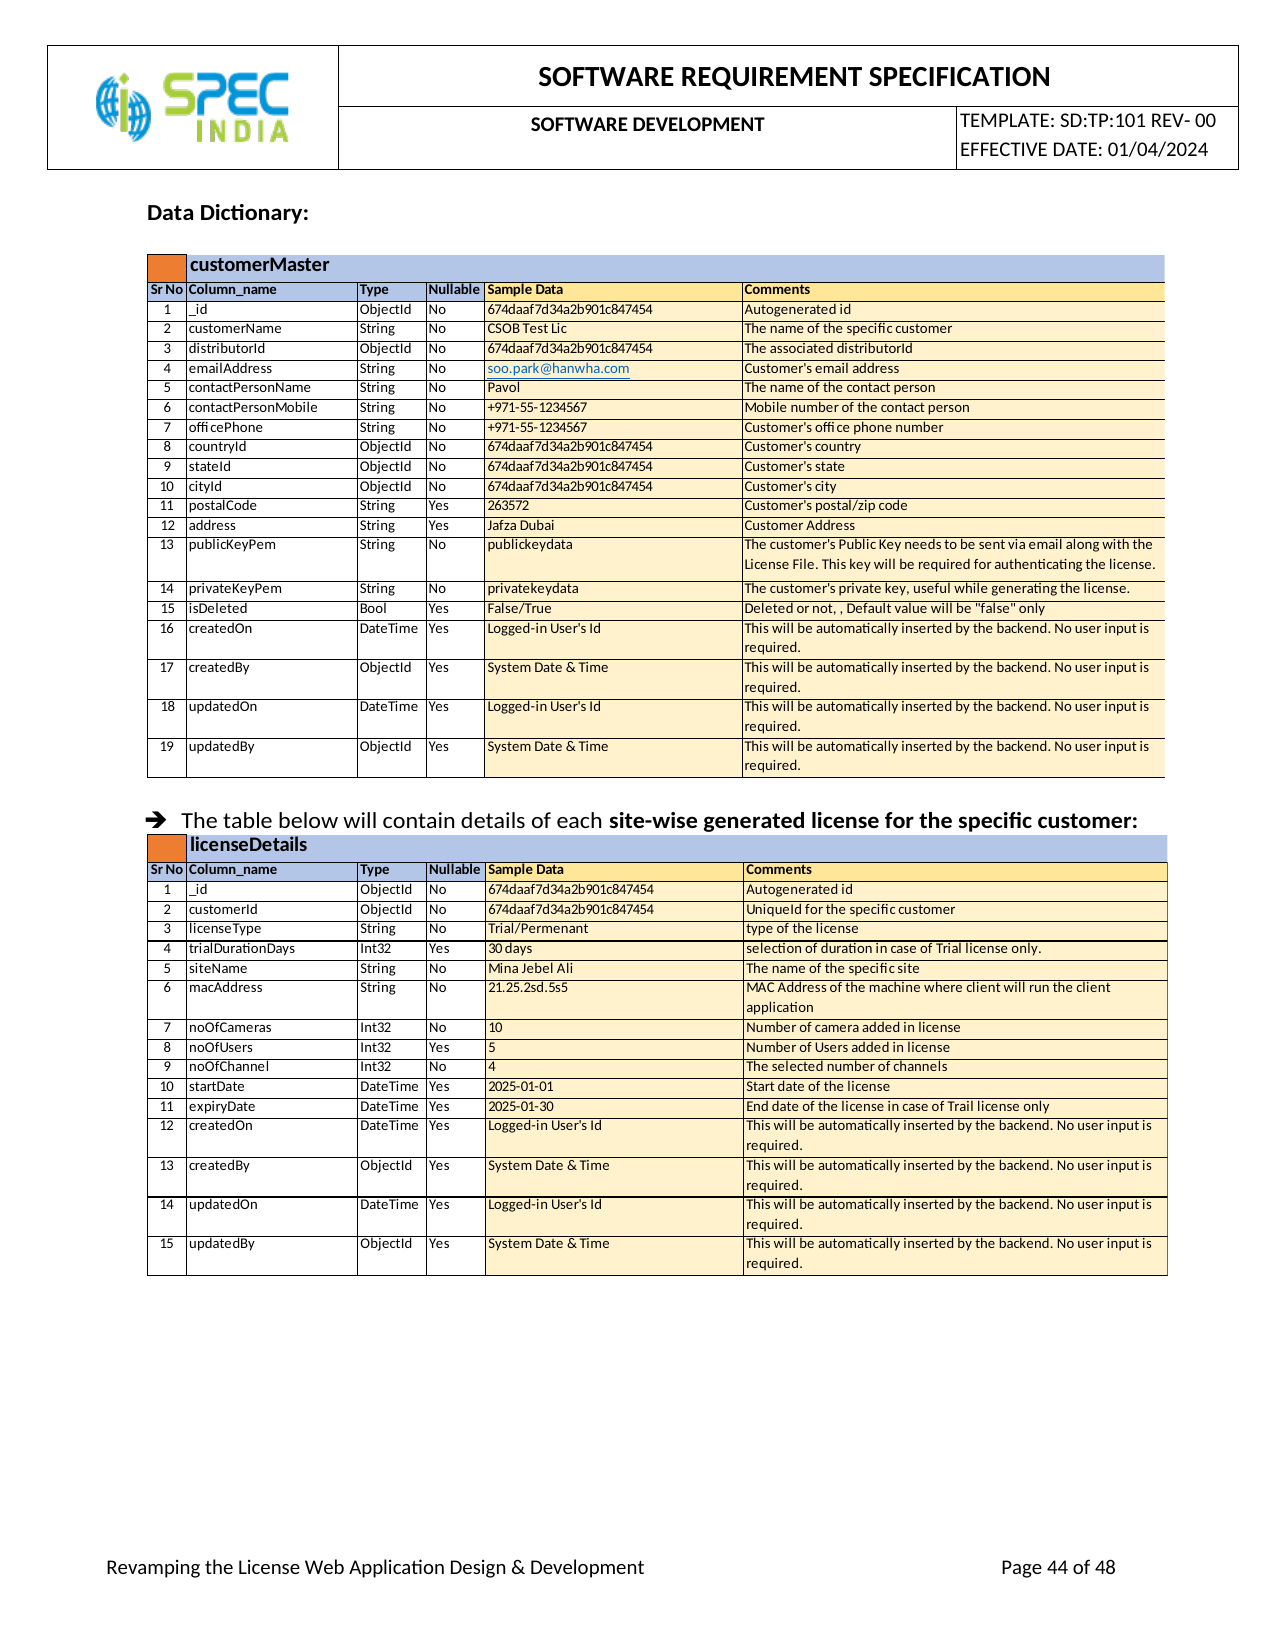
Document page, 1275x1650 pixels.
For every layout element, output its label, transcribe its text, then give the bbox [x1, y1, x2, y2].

picture [101, 88, 107, 101]
list The table below will contain details of each site-wise generated license for the specific customer: [144, 806, 1169, 834]
text Data Dictionary: [147, 198, 1169, 226]
picture [96, 71, 290, 144]
picture [107, 102, 111, 112]
picture [108, 87, 113, 98]
picture [101, 104, 106, 115]
